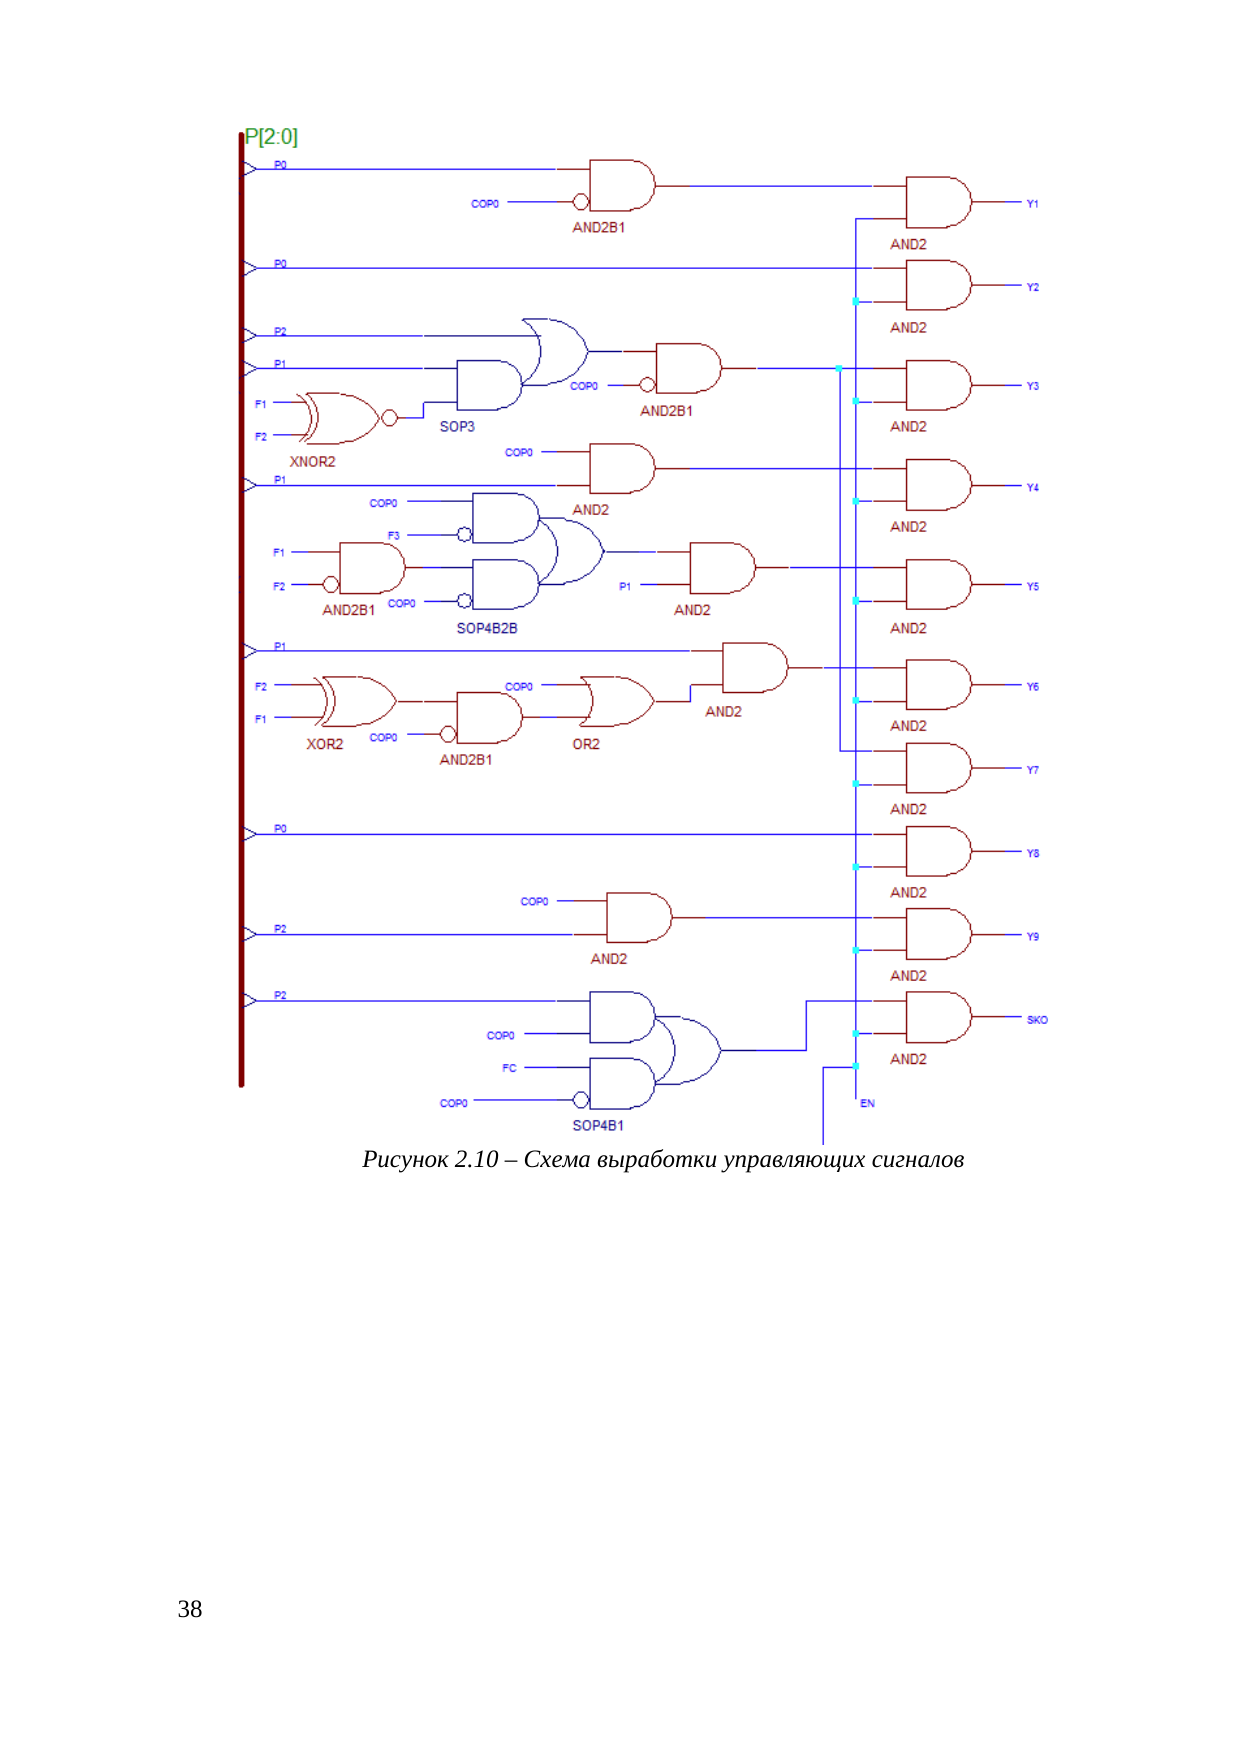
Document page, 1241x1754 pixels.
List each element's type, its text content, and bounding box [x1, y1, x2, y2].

picture [238, 118, 1091, 1145]
text Рисунок 2.10 – Схема выработки управляющих сигналов [177, 1144, 1152, 1173]
